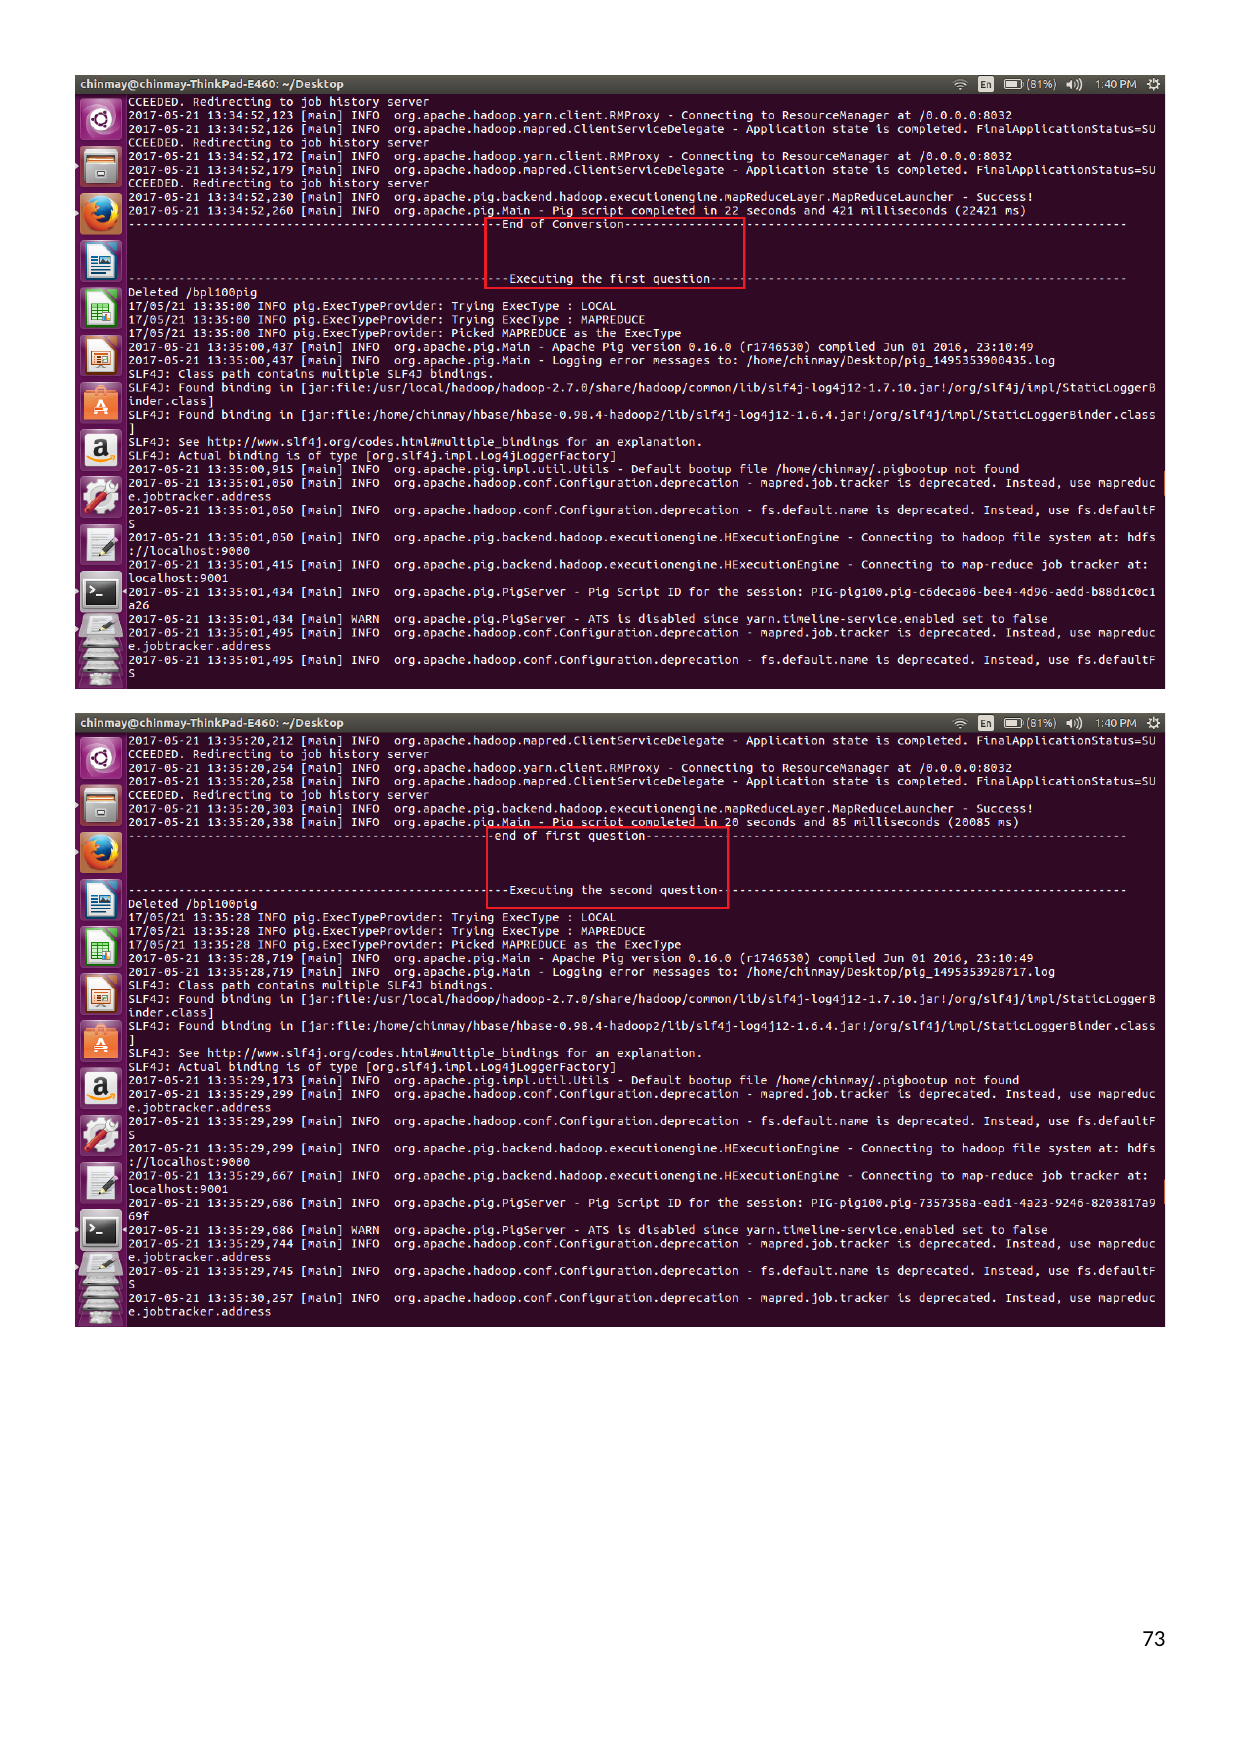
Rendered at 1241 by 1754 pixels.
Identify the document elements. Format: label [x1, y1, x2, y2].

picture [75, 713, 1166, 1327]
picture [75, 75, 1166, 689]
